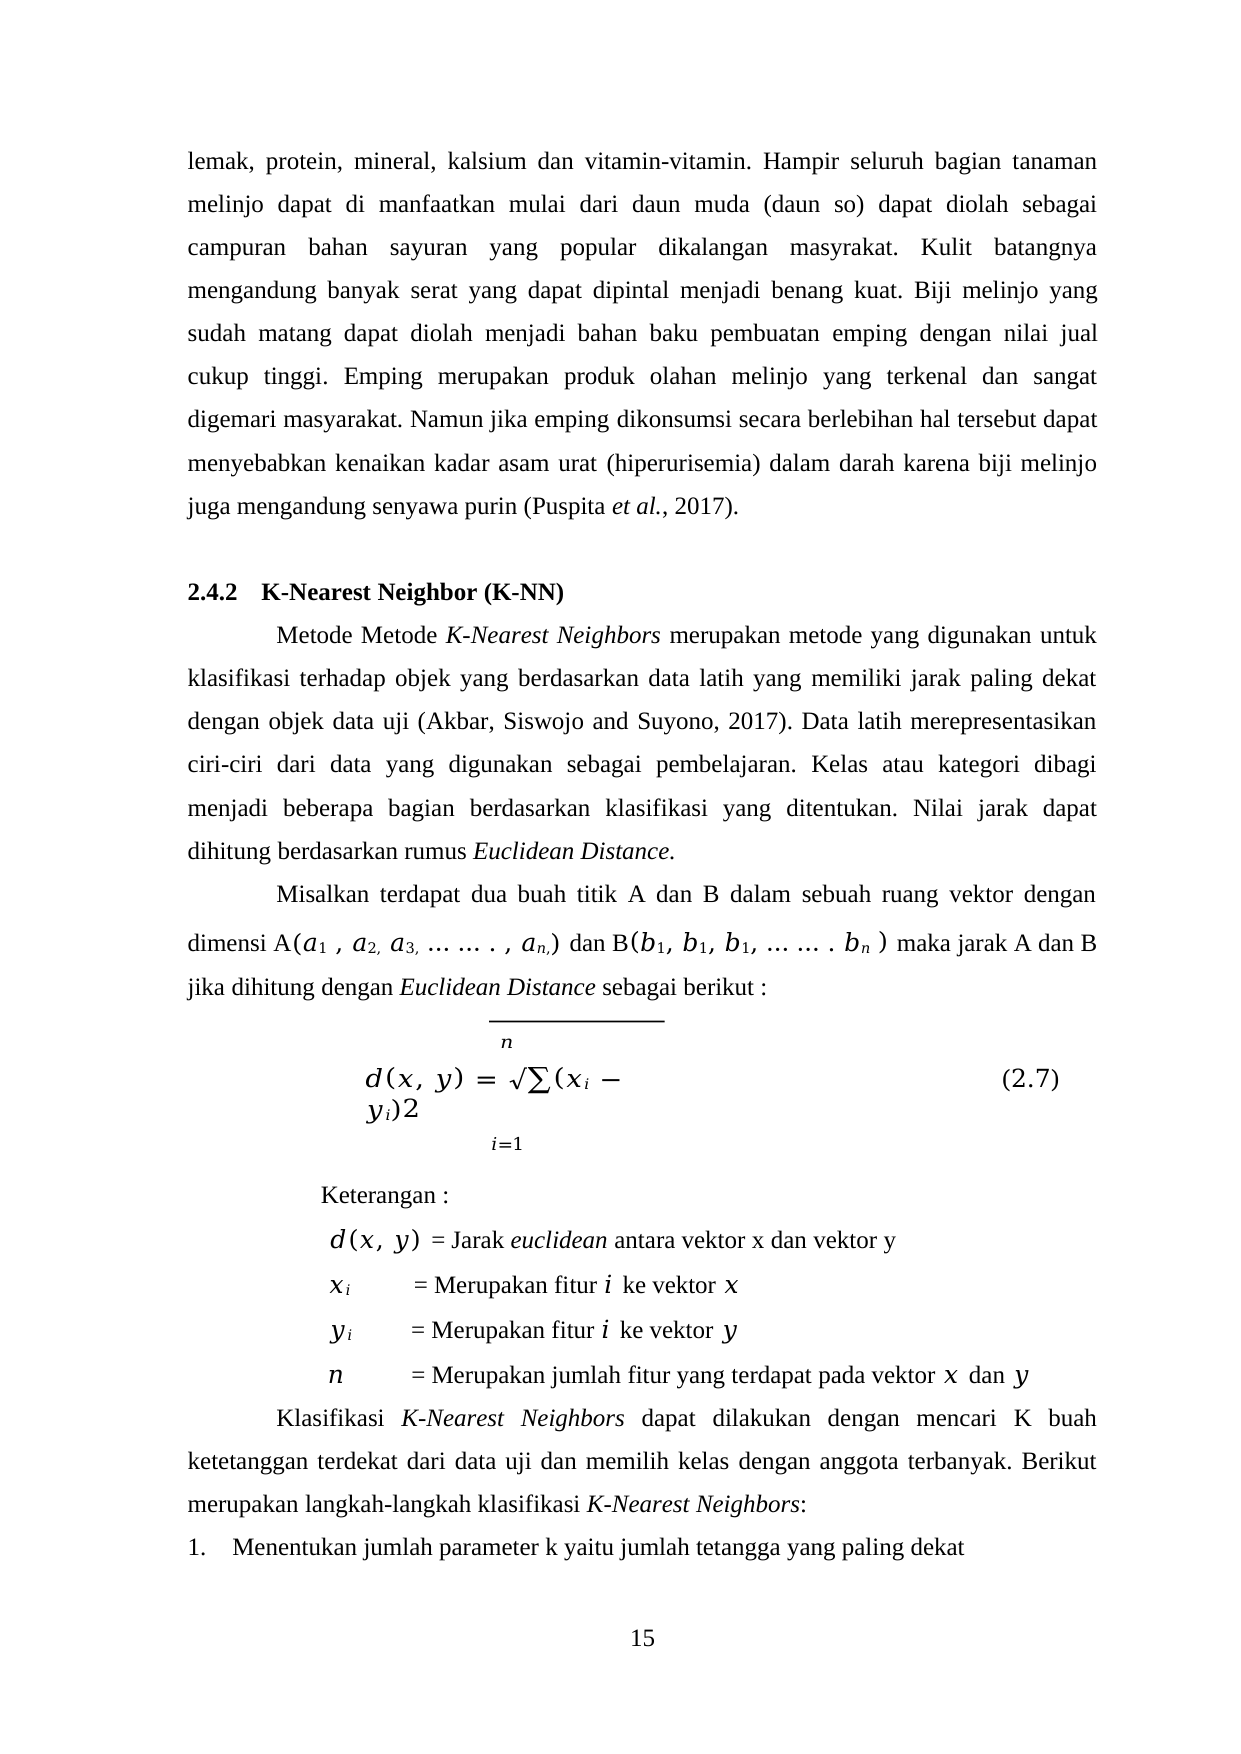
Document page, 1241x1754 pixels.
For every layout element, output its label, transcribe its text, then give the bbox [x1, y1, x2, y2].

subtitle K-Nearest Neighbor (K-NN) [187, 577, 1176, 606]
text 𝑑(𝑥, 𝑦) = Jarak euclidean antara vektor x dan vektor y [329, 1222, 1176, 1254]
text 𝑥𝑖 = Merupakan fitur 𝑖 ke vektor 𝑥 [327, 1268, 1176, 1298]
text 𝑑(𝑥, 𝑦) = √∑(𝑥𝑖 − 𝑦𝑖)2 [363, 1061, 629, 1123]
text 𝑛 [500, 1031, 629, 1052]
list Menentukan jumlah parameter k yaitu jumlah tetangga yang paling dekat [187, 1532, 1176, 1561]
text Keterangan : [321, 1180, 1176, 1209]
text 𝑦𝑖 = Merupakan fitur 𝑖 ke vektor 𝑦 [327, 1313, 1176, 1343]
text 𝑖=1 [491, 1133, 629, 1154]
text Metode Metode K-Nearest Neighbors merupakan metode yang digunakan untuk klasifikasi terhadap objek yang berdasarkan data latih yang memiliki jarak paling dekat dengan objek data uji (Akbar, Siswojo and Suyono, 2017). Data latih merepresentasikan ciri-ciri dari data yang digunakan sebagai pembelajaran. Kelas atau kategori dibagi menjadi beberapa bagian berdasarkan klasifikasi yang ditentukan. Nilai jarak dapat dihitung berdasarkan rumus Euclidean Distance. [187, 620, 1097, 864]
text Misalkan terdapat dua buah titik A dan B dalam sebuah ruang vektor dengan dimensi A(𝑎1 , 𝑎2, 𝑎3, … … . , 𝑎𝑛,) dan B(𝑏1, 𝑏1, 𝑏1, … … . 𝑏𝑛 ) maka jarak A dan B jika dihitung dengan Euclidean Distance sebagai berikut : [187, 879, 1097, 1001]
text (2.7) [1000, 1062, 1176, 1092]
text Klasifikasi K-Nearest Neighbors dapat dilakukan dengan mencari K buah ketetanggan terdekat dari data uji dan memilih kelas dengan anggota terbanyak. Berikut merupakan langkah-langkah klasifikasi K-Nearest Neighbors: [187, 1403, 1097, 1518]
text lemak, protein, mineral, kalsium dan vitamin-vitamin. Hampir seluruh bagian tanaman melinjo dapat di manfaatkan mulai dari daun muda (daun so) dapat diolah sebagai campuran bahan sayuran yang popular dikalangan masyrakat. Kulit batangnya mengandung banyak serat yang dapat dipintal menjadi benang kuat. Biji melinjo yang sudah matang dapat diolah menjadi bahan baku pembuatan emping dengan nilai jual cukup tinggi. Emping merupakan produk olahan melinjo yang terkenal dan sangat digemari masyarakat. Namun jika emping dikonsumsi secara berlebihan hal tersebut dapat menyebabkan kenaikan kadar asam urat (hiperurisemia) dalam darah karena biji melinjo juga mengandung senyawa purin (Puspita et al., 2017). [187, 146, 1098, 519]
text 𝑛 = Merupakan jumlah fitur yang terdapat pada vektor 𝑥 dan 𝑦 [327, 1358, 1176, 1388]
